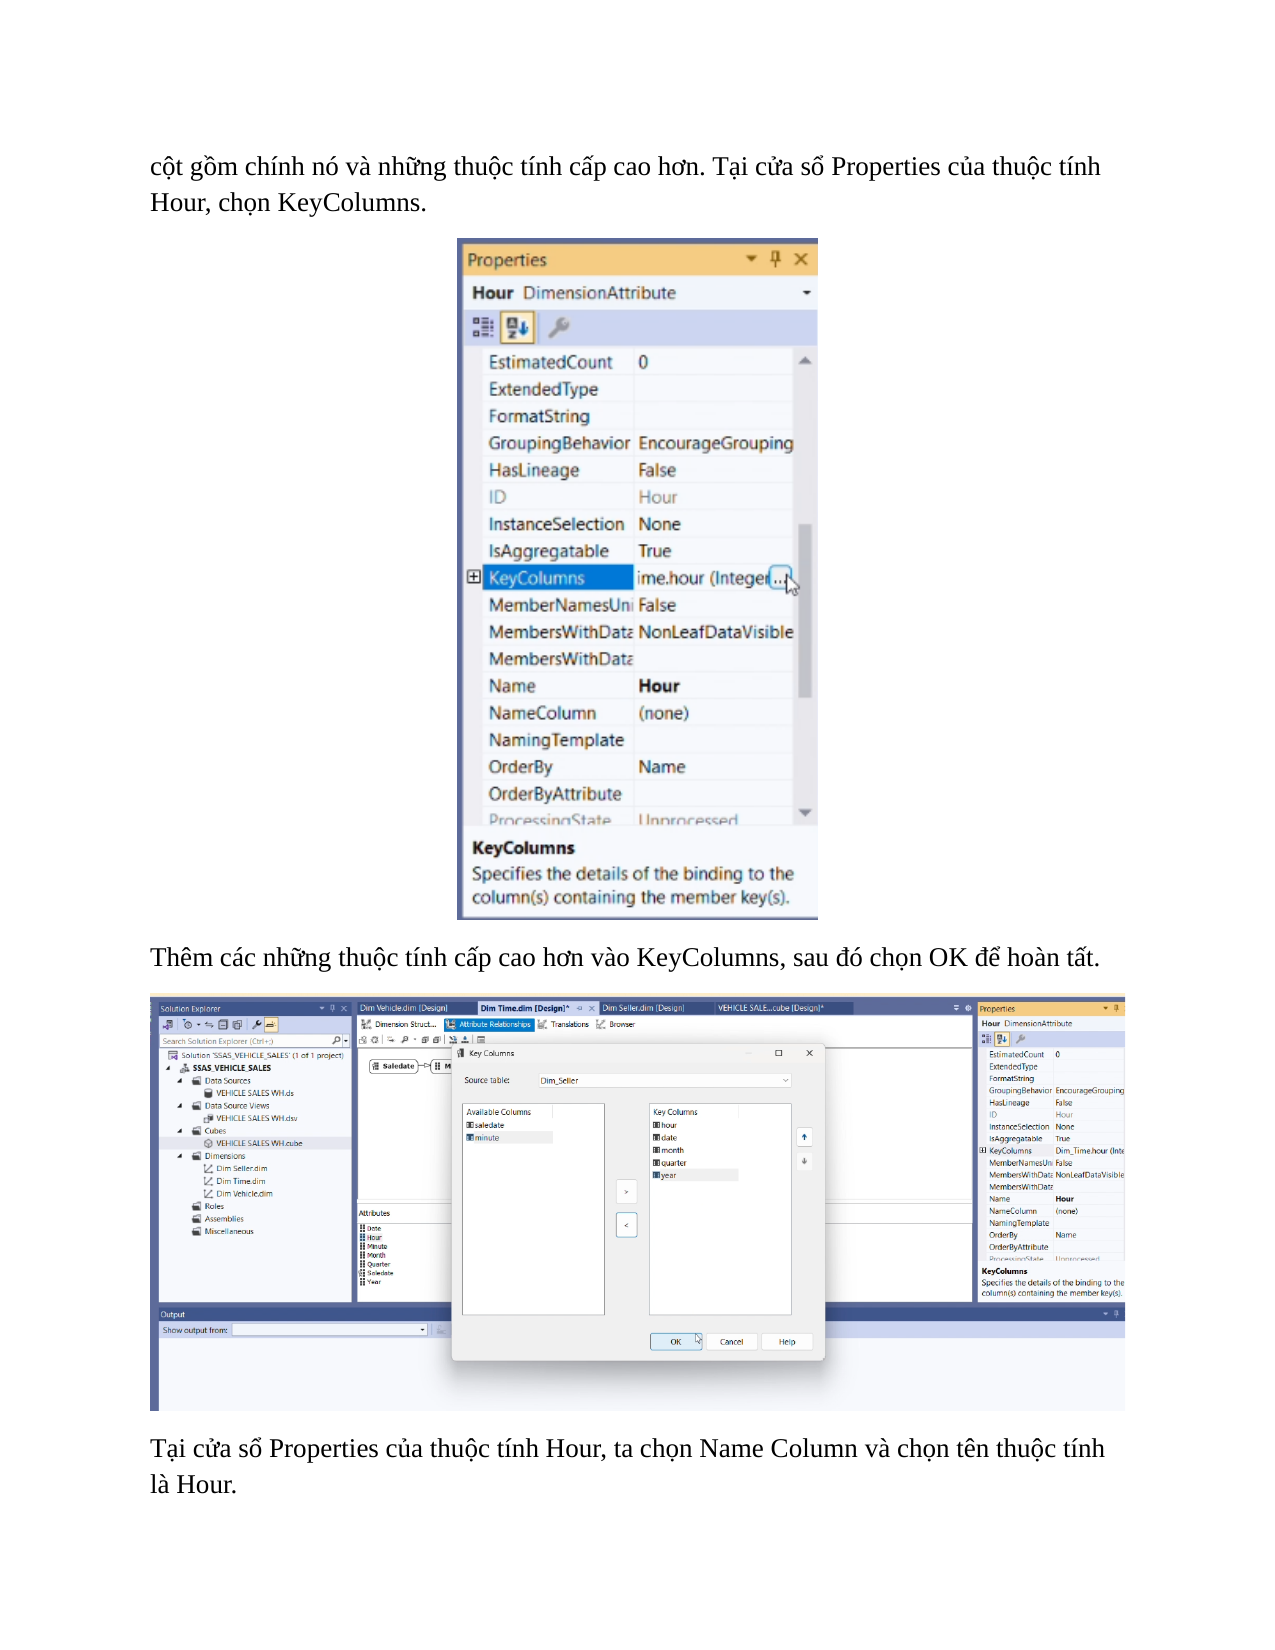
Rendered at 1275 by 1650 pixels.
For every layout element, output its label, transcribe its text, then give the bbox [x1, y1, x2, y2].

picture [457, 238, 818, 920]
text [150, 150, 1125, 217]
text Tại cửa sổ Properties của thuộc tính Hour, ta chọn Name Column và chọn tên thuộc tính là Hour. [150, 1432, 1125, 1499]
picture [150, 993, 1125, 1411]
text Thêm các những thuộc tính cấp cao hơn vào KeyColumns, sau đó chọn OK để hoàn tất. [150, 941, 1125, 972]
